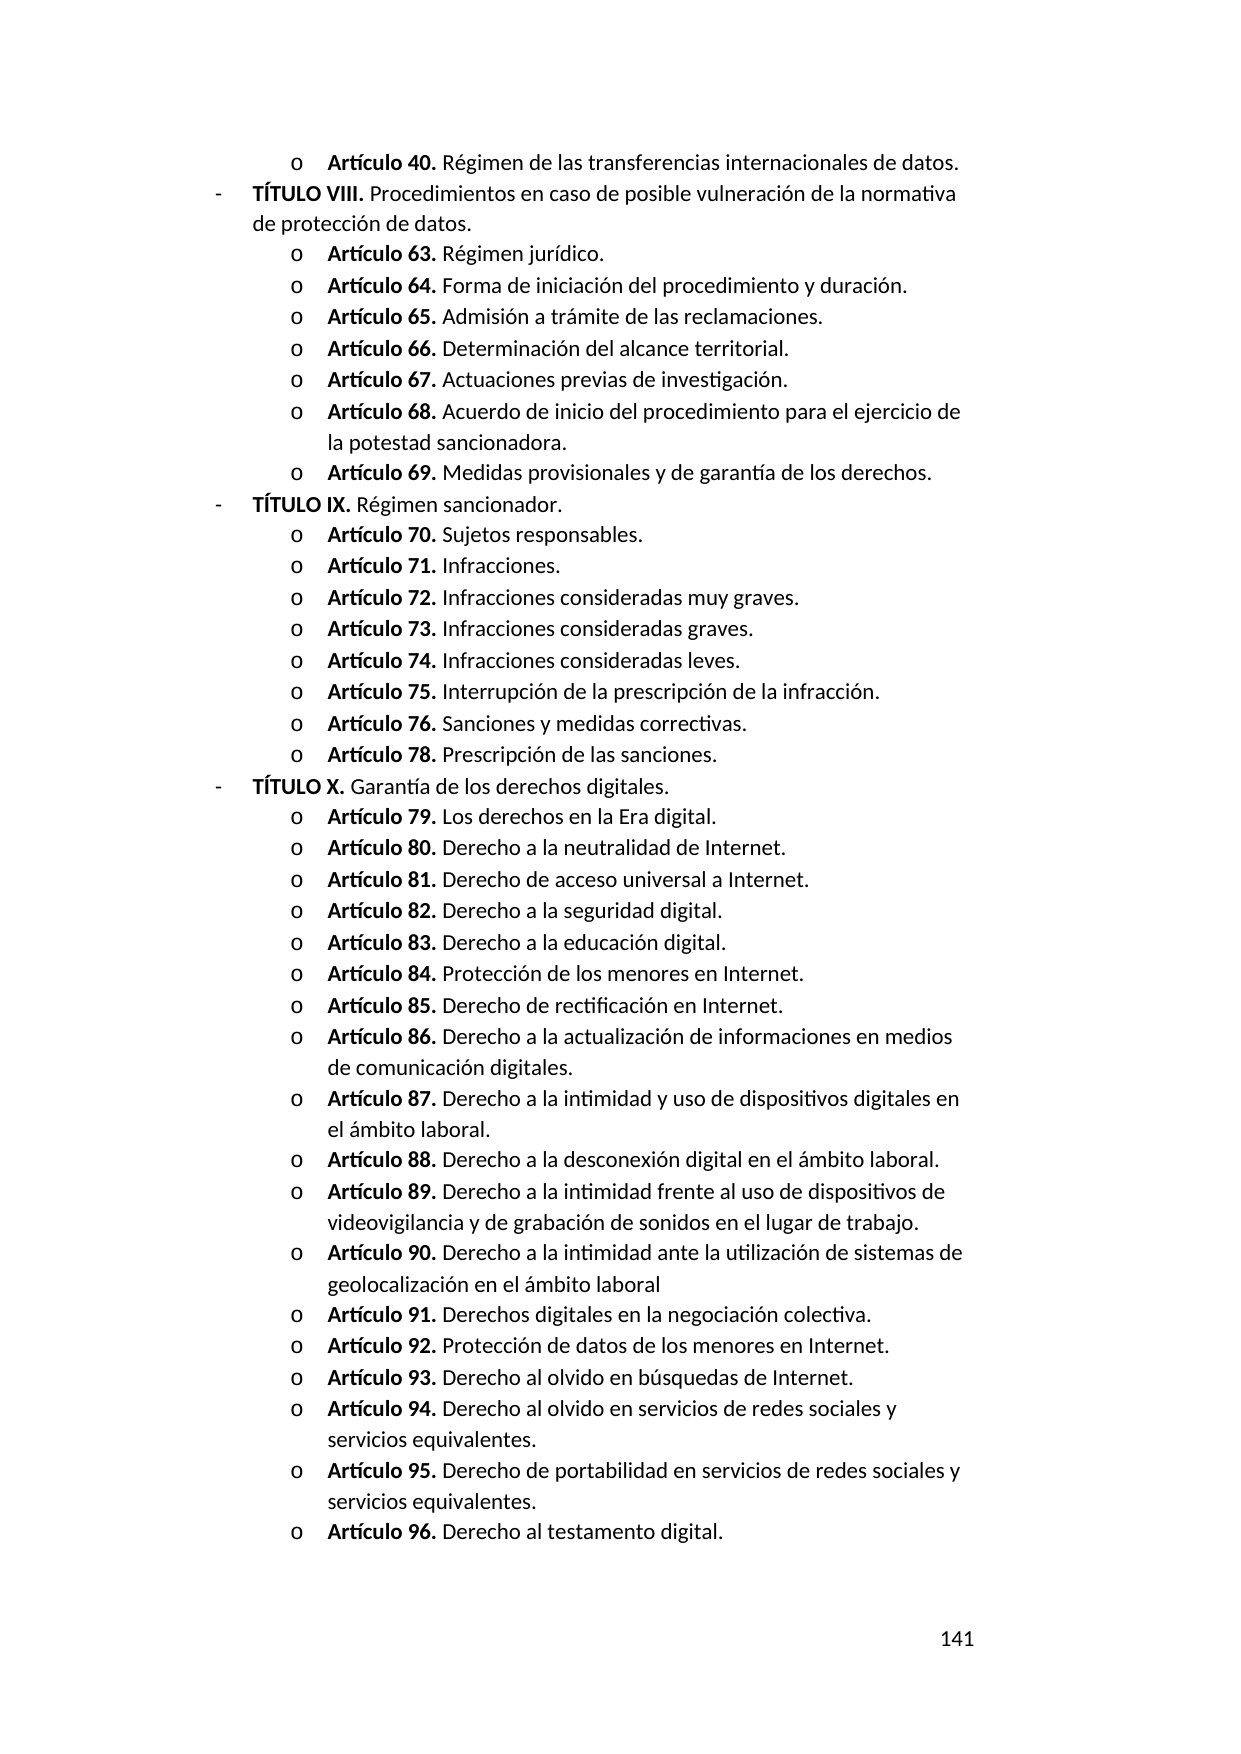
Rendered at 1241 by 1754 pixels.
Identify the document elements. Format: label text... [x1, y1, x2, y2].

list Artículo 74. Infracciones consideradas leves. [290, 646, 974, 675]
list Artículo 88. Derecho a la desconexión digital en el ámbito laboral. [290, 1145, 974, 1174]
list Artículo 81. Derecho de acceso universal a Internet. [290, 865, 974, 894]
list Artículo 66. Determinación del alcance territorial. [290, 334, 974, 363]
list Artículo 68. Acuerdo de inicio del procedimiento para el ejercicio de la potestad sancionadora. [290, 397, 974, 456]
list Artículo 91. Derechos digitales en la negociación colectiva. [290, 1300, 974, 1329]
list Artículo 75. Interrupción de la prescripción de la infracción. [290, 677, 974, 707]
list Artículo 94. Derecho al olvido en servicios de redes sociales y servicios equivalentes. [290, 1394, 974, 1454]
list Artículo 96. Derecho al testamento digital. [290, 1517, 974, 1547]
list Artículo 87. Derecho a la intimidad y uso de dispositivos digitales en el ámbito laboral. [290, 1084, 974, 1143]
list Artículo 71. Infracciones. [290, 552, 974, 581]
list Artículo 76. Sanciones y medidas correctivas. [290, 709, 974, 738]
list Artículo 89. Derecho a la intimidad frente al uso de dispositivos de videovigilancia y de grabación de sonidos en el lugar de trabajo. [290, 1177, 974, 1236]
list Artículo 84. Protección de los menores en Internet. [290, 959, 974, 988]
list Artículo 79. Los derechos en la Era digital. [290, 802, 974, 831]
list Artículo 86. Derecho a la actualización de informaciones en medios de comunicación digitales. [290, 1022, 974, 1082]
list Artículo 82. Derecho a la seguridad digital. [290, 896, 974, 926]
list Artículo 80. Derecho a la neutralidad de Internet. [290, 833, 974, 863]
list Artículo 65. Admisión a trámite de las reclamaciones. [290, 302, 974, 332]
list Artículo 64. Forma de iniciación del procedimiento y duración. [290, 271, 974, 300]
list Artículo 85. Derecho de rectificación en Internet. [290, 991, 974, 1020]
list Artículo 72. Infracciones consideradas muy graves. [290, 583, 974, 612]
list Artículo 78. Prescripción de las sanciones. [290, 740, 974, 769]
list Artículo 69. Medidas provisionales y de garantía de los derechos. [290, 458, 974, 488]
list TÍTULO IX. Régimen sancionador. [215, 490, 974, 518]
list Artículo 70. Sujetos responsables. [290, 520, 974, 549]
list TÍTULO X. Garantía de los derechos digitales. [215, 772, 974, 800]
list Artículo 92. Protección de datos de los menores en Internet. [290, 1331, 974, 1361]
list Artículo 73. Infracciones consideradas graves. [290, 614, 974, 644]
list TÍTULO VIII. Procedimientos en caso de posible vulneración de la normativa de protección de datos. [215, 179, 974, 237]
list Artículo 83. Derecho a la educación digital. [290, 928, 974, 957]
list Artículo 93. Derecho al olvido en búsquedas de Internet. [290, 1363, 974, 1392]
list Artículo 95. Derecho de portabilidad en servicios de redes sociales y servicios equivalentes. [290, 1456, 974, 1515]
list Artículo 40. Régimen de las transferencias internacionales de datos. [290, 148, 974, 177]
list Artículo 67. Actuaciones previas de investigación. [290, 365, 974, 394]
list Artículo 90. Derecho a la intimidad ante la utilización de sistemas de geolocalización en el ámbito laboral [290, 1238, 974, 1298]
list Artículo 63. Régimen jurídico. [290, 239, 974, 269]
